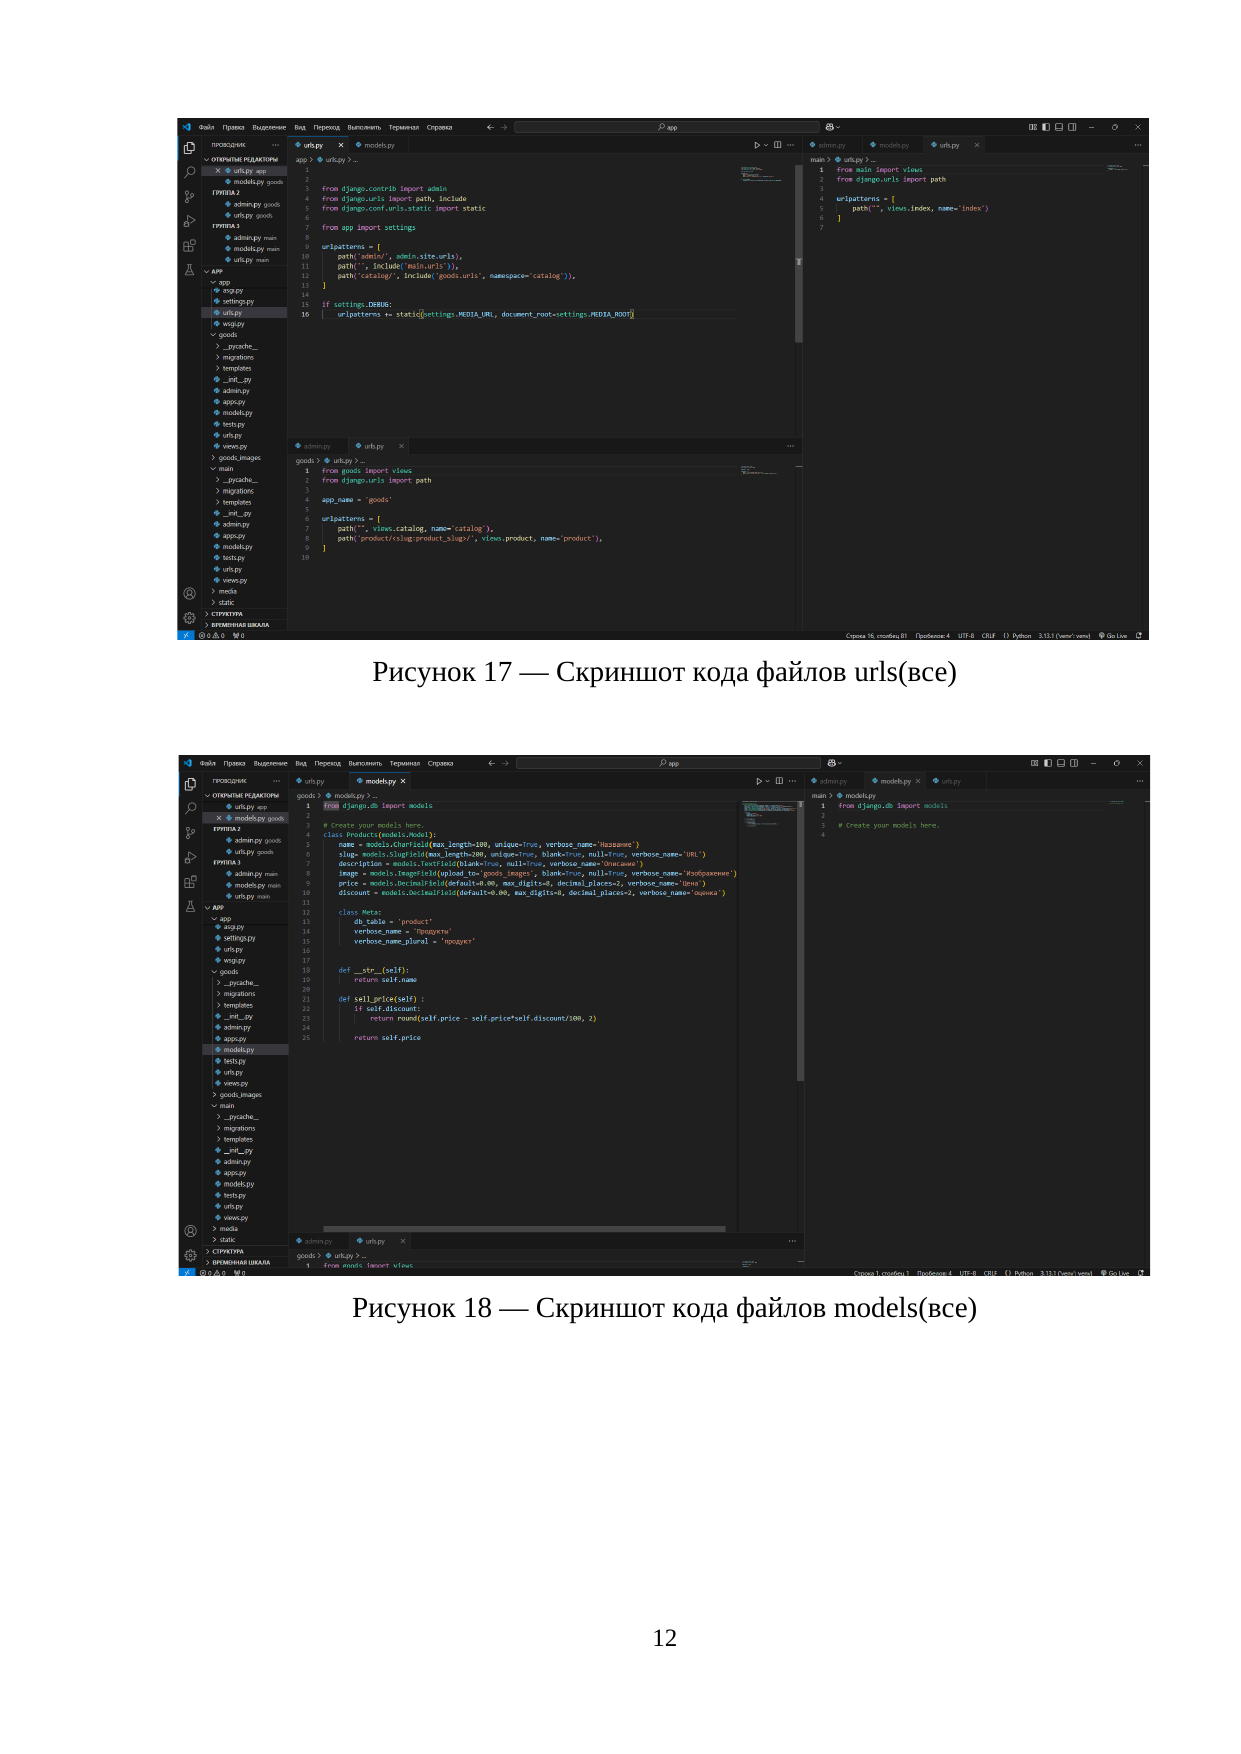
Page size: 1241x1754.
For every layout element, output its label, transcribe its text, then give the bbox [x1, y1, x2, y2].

text Рисунок 17 — Скриншот кода файлов urls(все) [177, 654, 1152, 688]
picture [177, 118, 1149, 640]
picture [178, 755, 1151, 1276]
text Рисунок 18 — Скриншот кода файлов models(все) [177, 1290, 1152, 1323]
